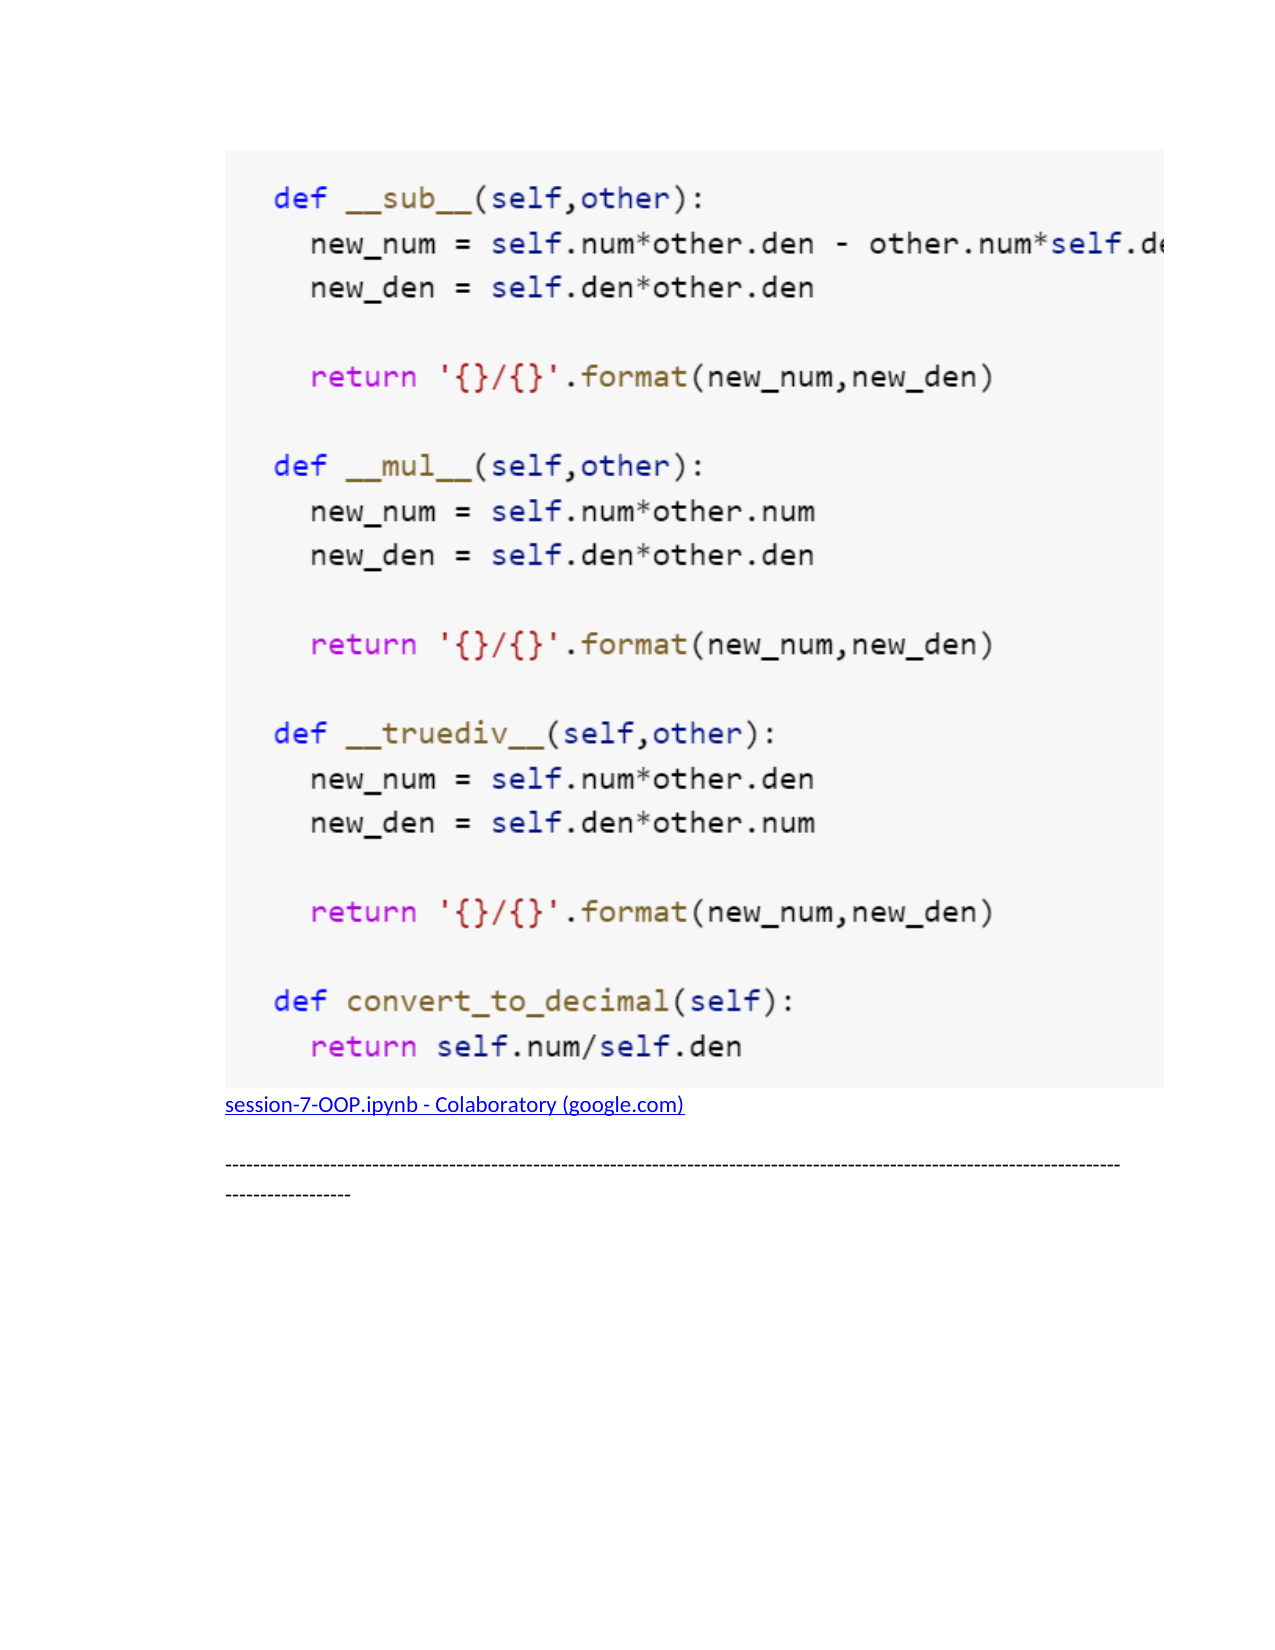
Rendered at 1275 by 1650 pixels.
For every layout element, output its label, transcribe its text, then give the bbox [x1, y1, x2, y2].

list session-7-OOP.ipynb - Colaboratory (google.com) [225, 1090, 1125, 1118]
list -------------------------------------------------------------------------------------------------------------------------------------------------- [225, 1150, 1125, 1208]
picture [225, 150, 1164, 1088]
